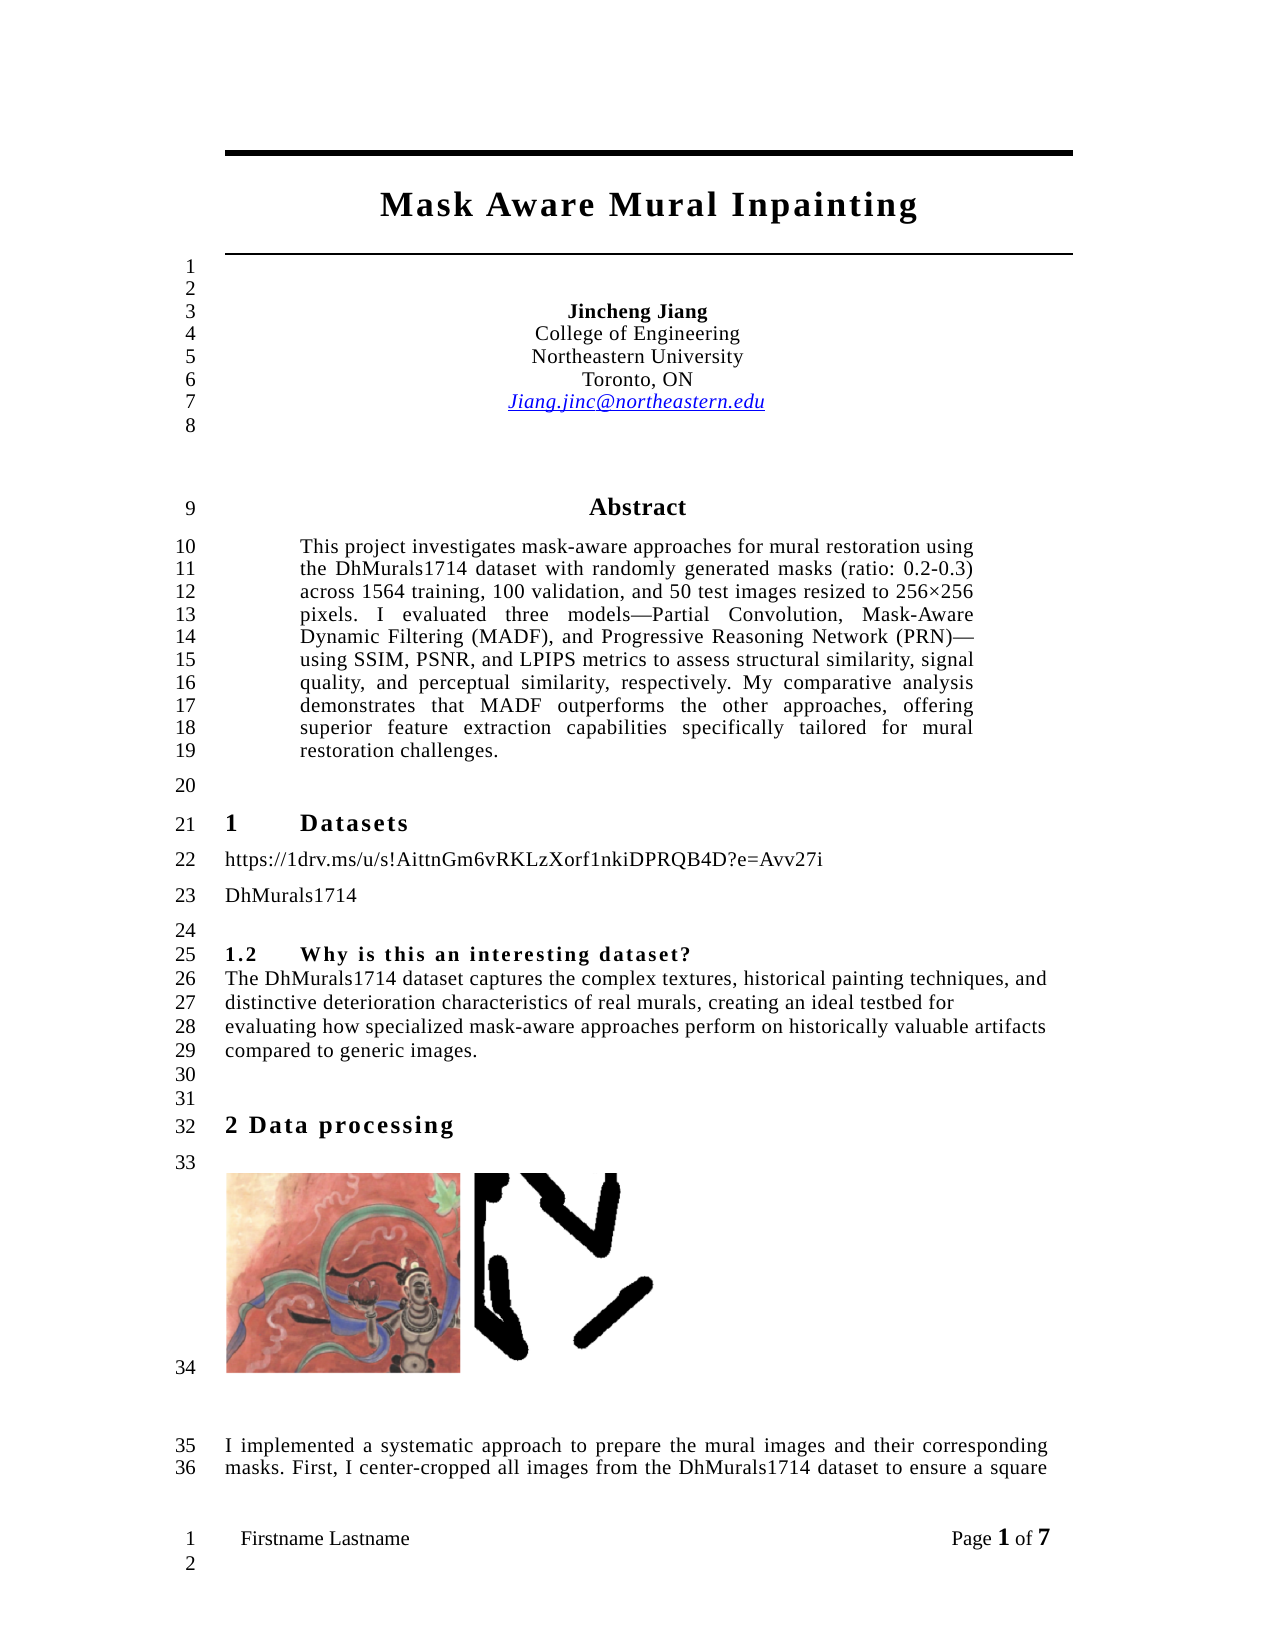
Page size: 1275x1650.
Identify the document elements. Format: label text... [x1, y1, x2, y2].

text https://1drv.ms/u/s!AittnGm6vRKLzXorf1nkiDPRQB4D?e=Avv27i [225, 849, 1050, 871]
table_header Mask Aware Mural Inpainting [225, 156, 1072, 253]
picture [225, 1173, 693, 1375]
text DhMurals1714 [225, 884, 1050, 907]
text Northeastern University [225, 345, 1050, 368]
text Jincheng Jiang [225, 300, 1050, 323]
text Jiang.jinc@northeastern.edu [225, 391, 1050, 413]
text This project investigates mask-aware approaches for mural restoration using the DhMurals1714 dataset with randomly generated masks (ratio: 0.2-0.3) across 1564 training, 100 validation, and 50 test images resized to 256×256 pixels. I evaluated three models—Partial Convolution, Mask-Aware Dynamic Filtering (MADF), and Progressive Reasoning Network (PRN)—using SSIM, PSNR, and LPIPS metrics to assess structural similarity, signal quality, and perceptual similarity, respectively. My comparative analysis demonstrates that MADF outperforms the other approaches, offering superior feature extraction capabilities specifically tailored for mural restoration challenges. [300, 535, 975, 762]
text Toronto, ON [225, 368, 1050, 391]
text 1.2 Why is this an interesting dataset? [225, 942, 1050, 966]
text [225, 1434, 1050, 1479]
list The DhMurals1714 dataset captures the complex textures, historical painting techniques, and distinctive deterioration characteristics of real murals, creating an ideal testbed for evaluating how specialized mask-aware approaches perform on historically valuable artifacts compared to generic images. [225, 966, 1050, 1062]
text College of Engineering [225, 323, 1050, 345]
text 1 Datasets [225, 808, 1050, 836]
text Abstract [225, 493, 1050, 521]
text 2 Data processing [225, 1110, 1050, 1139]
